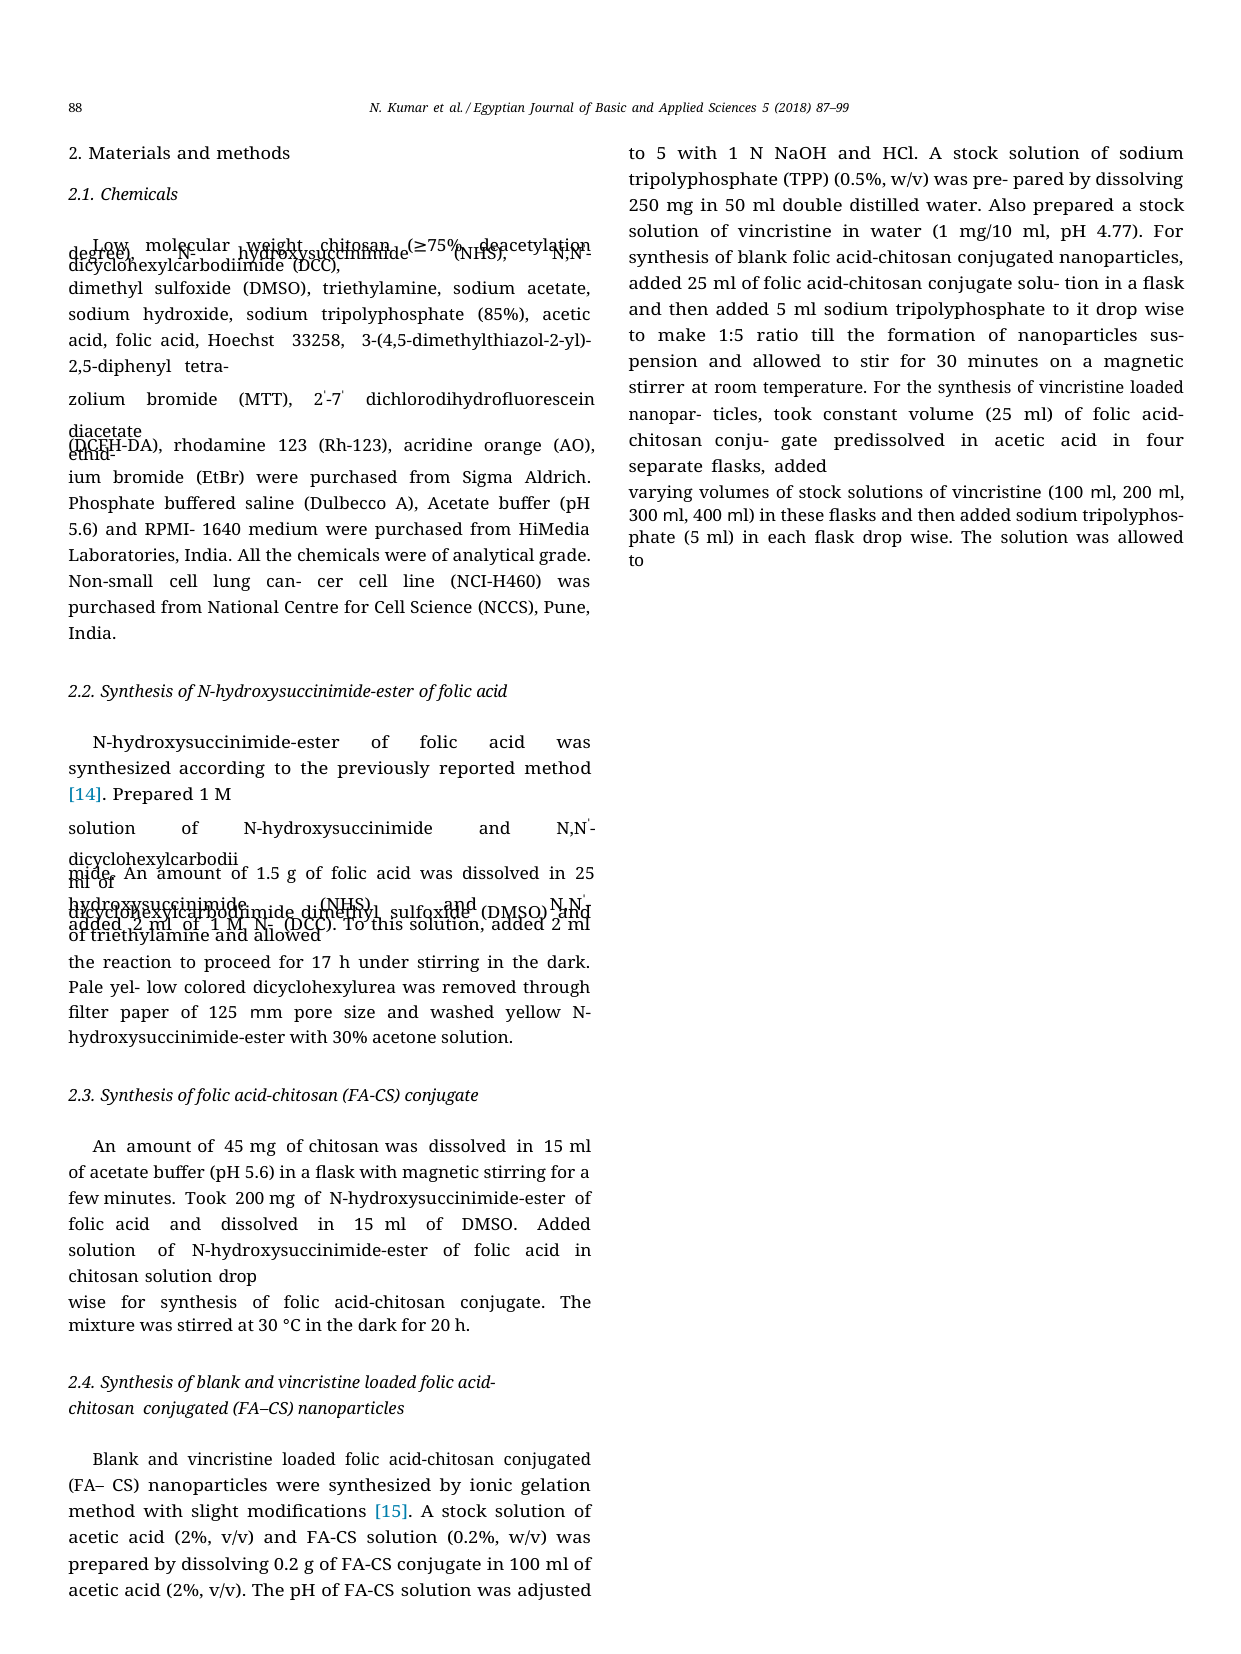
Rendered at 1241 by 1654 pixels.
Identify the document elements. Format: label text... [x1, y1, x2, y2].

picture [85, 789, 91, 797]
text (DCFH-DA), rhodamine 123 (Rh-123), acridine orange (AO), ethid- [68, 443, 595, 462]
text the reaction to proceed for 17 h under stirring in the dark. Pale yel- low colored dicyclohexylurea was removed through filter paper of 125 mm pore size and washed yellow N-hydroxysuccinimide-ester with 30% acetone solution. [68, 951, 591, 1048]
text Low molecular weight chitosan (≥75% deacetylation degree), N- hydroxysuccinimide (NHS), N,N'-dicyclohexylcarbodiimide (DCC), [68, 242, 591, 276]
text wise for synthesis of folic acid-chitosan conjugate. The mixture was stirred at 30 °C in the dark for 20 h. [68, 1291, 591, 1337]
text hydroxysuccinimide (NHS) and N,N'-dicyclohexylcarbodiimide dimethyl sulfoxide (DMSO) and added 2 ml of 1 M N- (DCC). To this solution, added 2 ml of triethylamine and allowed [68, 901, 591, 947]
text Blank and vincristine loaded folic acid-chitosan conjugated (FA– CS) nanoparticles were synthesized by ionic gelation method with slight modifications [15]. A stock solution of acetic acid (2%, v/v) and FA-CS solution (0.2%, w/v) was prepared by dissolving 0.2 g of FA-CS conjugate in 100 ml of acetic acid (2%, v/v). The pH of FA-CS solution was adjusted to 5 with 1 N NaOH and HCl. A stock solution of sodium tripolyphosphate (TPP) (0.5%, w/v) was pre- pared by dissolving 250 mg in 50 ml double distilled water. Also prepared a stock solution of vincristine in water (1 mg/10 ml, pH 4.77). For synthesis of blank folic acid-chitosan conjugated nanoparticles, added 25 ml of folic acid-chitosan conjugate solu- tion in a flask and then added 5 ml sodium tripolyphosphate to it drop wise to make 1:5 ratio till the formation of nanoparticles sus- pension and allowed to stir for 30 minutes on a magnetic stirrer at room temperature. For the synthesis of vincristine loaded nanopar- ticles, took constant volume (25 ml) of folic acid-chitosan conju- gate predissolved in acetic acid in four separate flasks, added [68, 1448, 591, 1601]
text Blank and vincristine loaded folic acid-chitosan conjugated (FA– CS) nanoparticles were synthesized by ionic gelation method with slight modifications [15]. A stock solution of acetic acid (2%, v/v) and FA-CS solution (0.2%, w/v) was prepared by dissolving 0.2 g of FA-CS conjugate in 100 ml of acetic acid (2%, v/v). The pH of FA-CS solution was adjusted to 5 with 1 N NaOH and HCl. A stock solution of sodium tripolyphosphate (TPP) (0.5%, w/v) was pre- pared by dissolving 250 mg in 50 ml double distilled water. Also prepared a stock solution of vincristine in water (1 mg/10 ml, pH 4.77). For synthesis of blank folic acid-chitosan conjugated nanoparticles, added 25 ml of folic acid-chitosan conjugate solu- tion in a flask and then added 5 ml sodium tripolyphosphate to it drop wise to make 1:5 ratio till the formation of nanoparticles sus- pension and allowed to stir for 30 minutes on a magnetic stirrer at room temperature. For the synthesis of vincristine loaded nanopar- ticles, took constant volume (25 ml) of folic acid-chitosan conju- gate predissolved in acetic acid in four separate flasks, added [628, 142, 1184, 477]
text N-hydroxysuccinimide-ester of folic acid was synthesized according to the previously reported method [14]. Prepared 1 M [68, 731, 591, 806]
text mide. An amount of 1.5 g of folic acid was dissolved in 25 ml of [68, 872, 595, 891]
list Synthesis of blank and vincristine loaded folic acid-chitosan conjugated (FA–CS) nanoparticles [68, 1370, 552, 1419]
picture [75, 788, 79, 798]
text dimethyl sulfoxide (DMSO), triethylamine, sodium acetate, sodium hydroxide, sodium tripolyphosphate (85%), acetic acid, folic acid, Hoechst 33258, 3-(4,5-dimethylthiazol-2-yl)-2,5-diphenyl tetra- [68, 277, 591, 377]
list Synthesis of folic acid-chitosan (FA-CS) conjugate [68, 1084, 595, 1106]
text varying volumes of stock solutions of vincristine (100 ml, 200 ml, 300 ml, 400 ml) in these flasks and then added sodium tripolyphos- phate (5 ml) in each flask drop wise. The solution was allowed to [628, 481, 1184, 571]
text An amount of 45 mg of chitosan was dissolved in 15 ml of acetate buffer (pH 5.6) in a flask with magnetic stirring for a few minutes. Took 200 mg of N-hydroxysuccinimide-ester of folic acid and dissolved in 15 ml of DMSO. Added solution of N-hydroxysuccinimide-ester of folic acid in chitosan solution drop [68, 1135, 591, 1288]
text zolium bromide (MTT), 2'-7' dichlorodihydrofluorescein diacetate [68, 381, 595, 443]
text solution of N-hydroxysuccinimide and N,N'-dicyclohexylcarbodii [68, 809, 595, 872]
list Synthesis of N-hydroxysuccinimide-ester of folic acid [68, 680, 595, 702]
text ium bromide (EtBr) were purchased from Sigma Aldrich. Phosphate buffered saline (Dulbecco A), Acetate buffer (pH 5.6) and RPMI- 1640 medium were purchased from HiMedia Laboratories, India. All the chemicals were of analytical grade. Non-small cell lung can- cer cell line (NCI-H460) was purchased from National Centre for Cell Science (NCCS), Pune, India. [68, 465, 591, 644]
list Materials and methods [68, 142, 595, 164]
